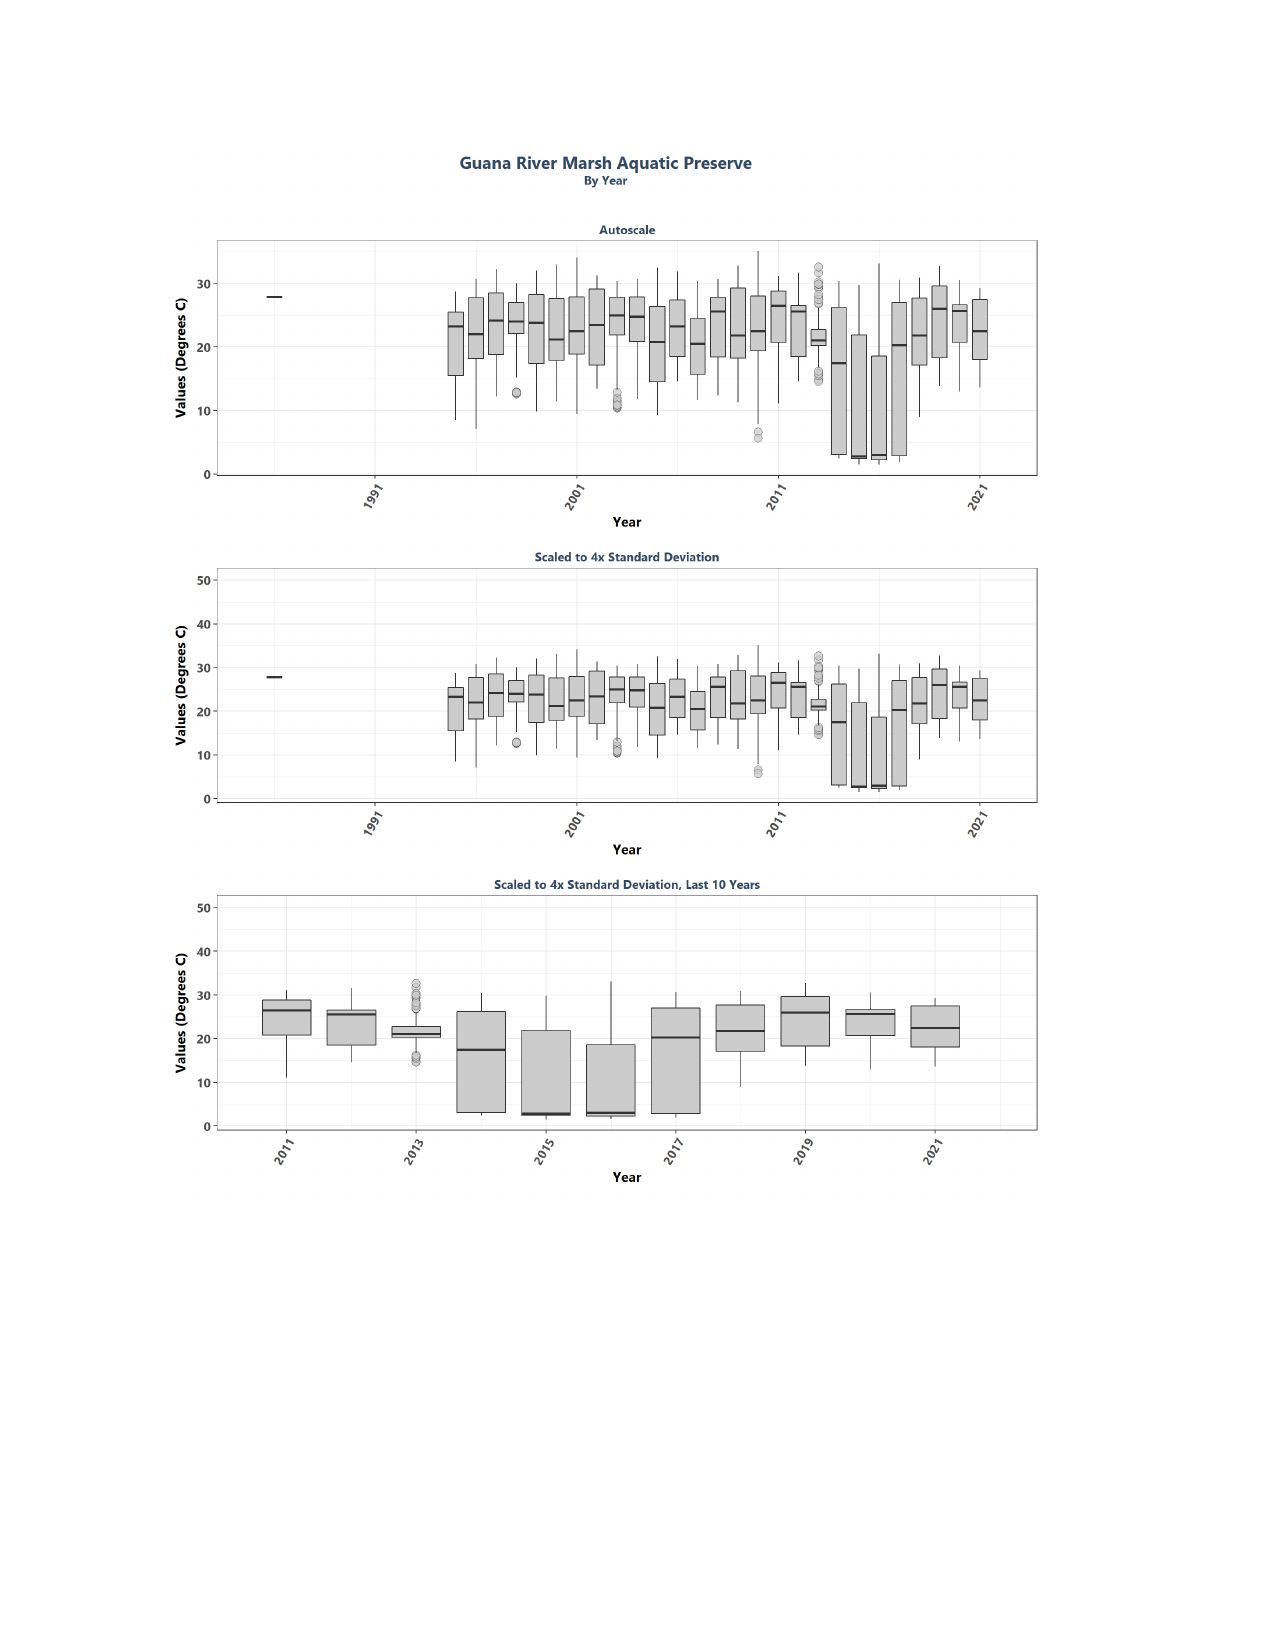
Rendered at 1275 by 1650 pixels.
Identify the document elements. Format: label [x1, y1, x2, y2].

picture [168, 150, 1044, 1200]
